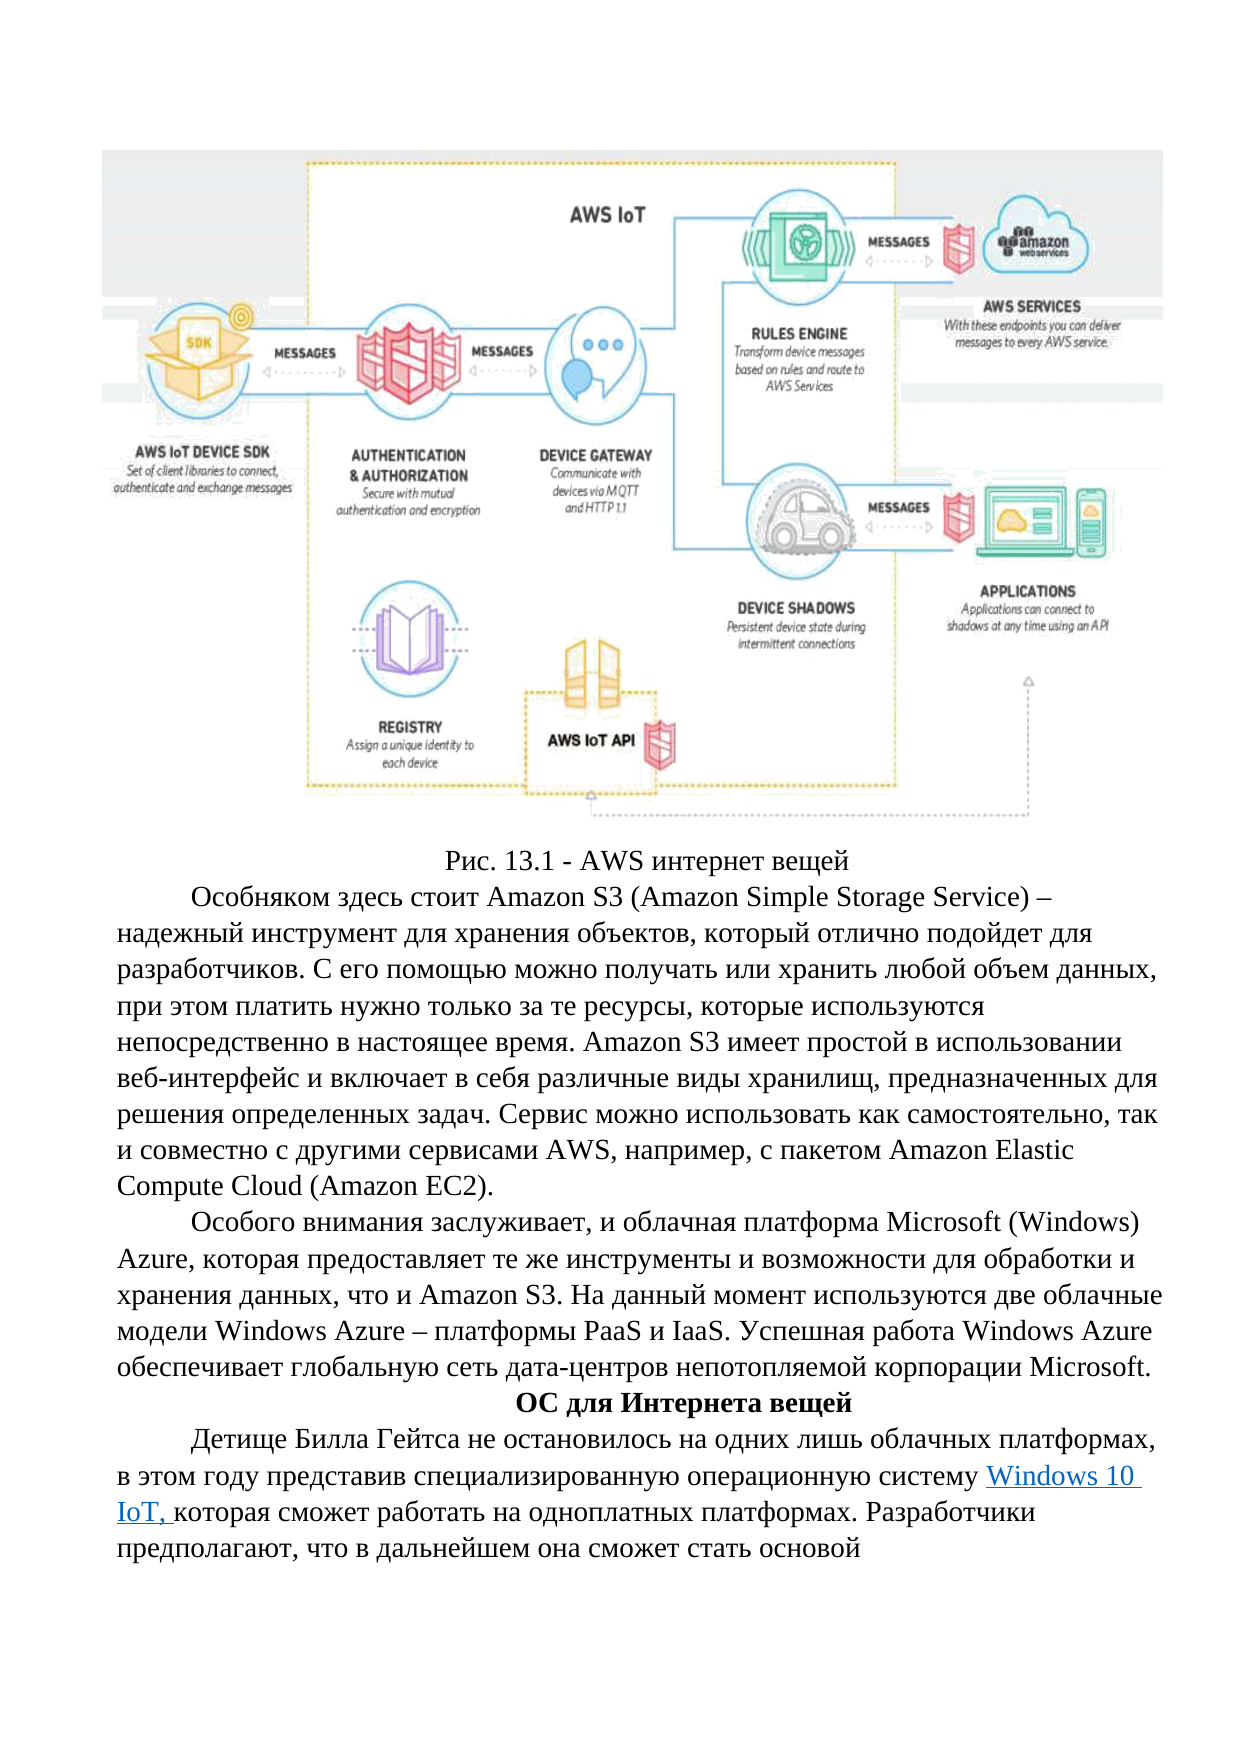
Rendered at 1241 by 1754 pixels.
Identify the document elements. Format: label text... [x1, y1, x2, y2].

text Рис. 13.1 - AWS интернет вещей [117, 843, 1177, 877]
subtitle OC для Интернета вещей [117, 1385, 1177, 1419]
picture [101, 150, 1164, 841]
text Детище Билла Гейтса не остановилось на одних лишь облачных платформах, в этом году представив специализированную операционную систему Windows 10 IoT, которая сможет работать на одноплатных платформах. Разработчики предполагают, что в дальнейшем она сможет стать основой [117, 1421, 1177, 1563]
text Особого внимания заслуживает, и облачная платформа Microsoft (Windows) Azure, которая предоставляет те же инструменты и возможности для обработки и хранения данных, что и Amazon S3. На данный момент используются две облачные модели Windows Azure – платформы PaaS и IaaS. Успешная работа Windows Azure обеспечивает глобальную сеть дата-центров непотопляемой корпорации Microsoft. [117, 1204, 1177, 1383]
text Особняком здесь стоит Amazon S3 (Amazon Simple Storage Service) – надежный инструмент для хранения объектов, который отлично подойдет для разработчиков. С его помощью можно получать или хранить любой объем данных, при этом платить нужно только за те ресурсы, которые используются непосредственно в настоящее время. Amazon S3 имеет простой в использовании веб-интерфейс и включает в себя различные виды хранилищ, предназначенных для решения определенных задач. Сервис можно использовать как самостоятельно, так и совместно с другими сервисами AWS, например, с пакетом Amazon Elastic Compute Cloud (Amazon EC2). [117, 879, 1177, 1202]
